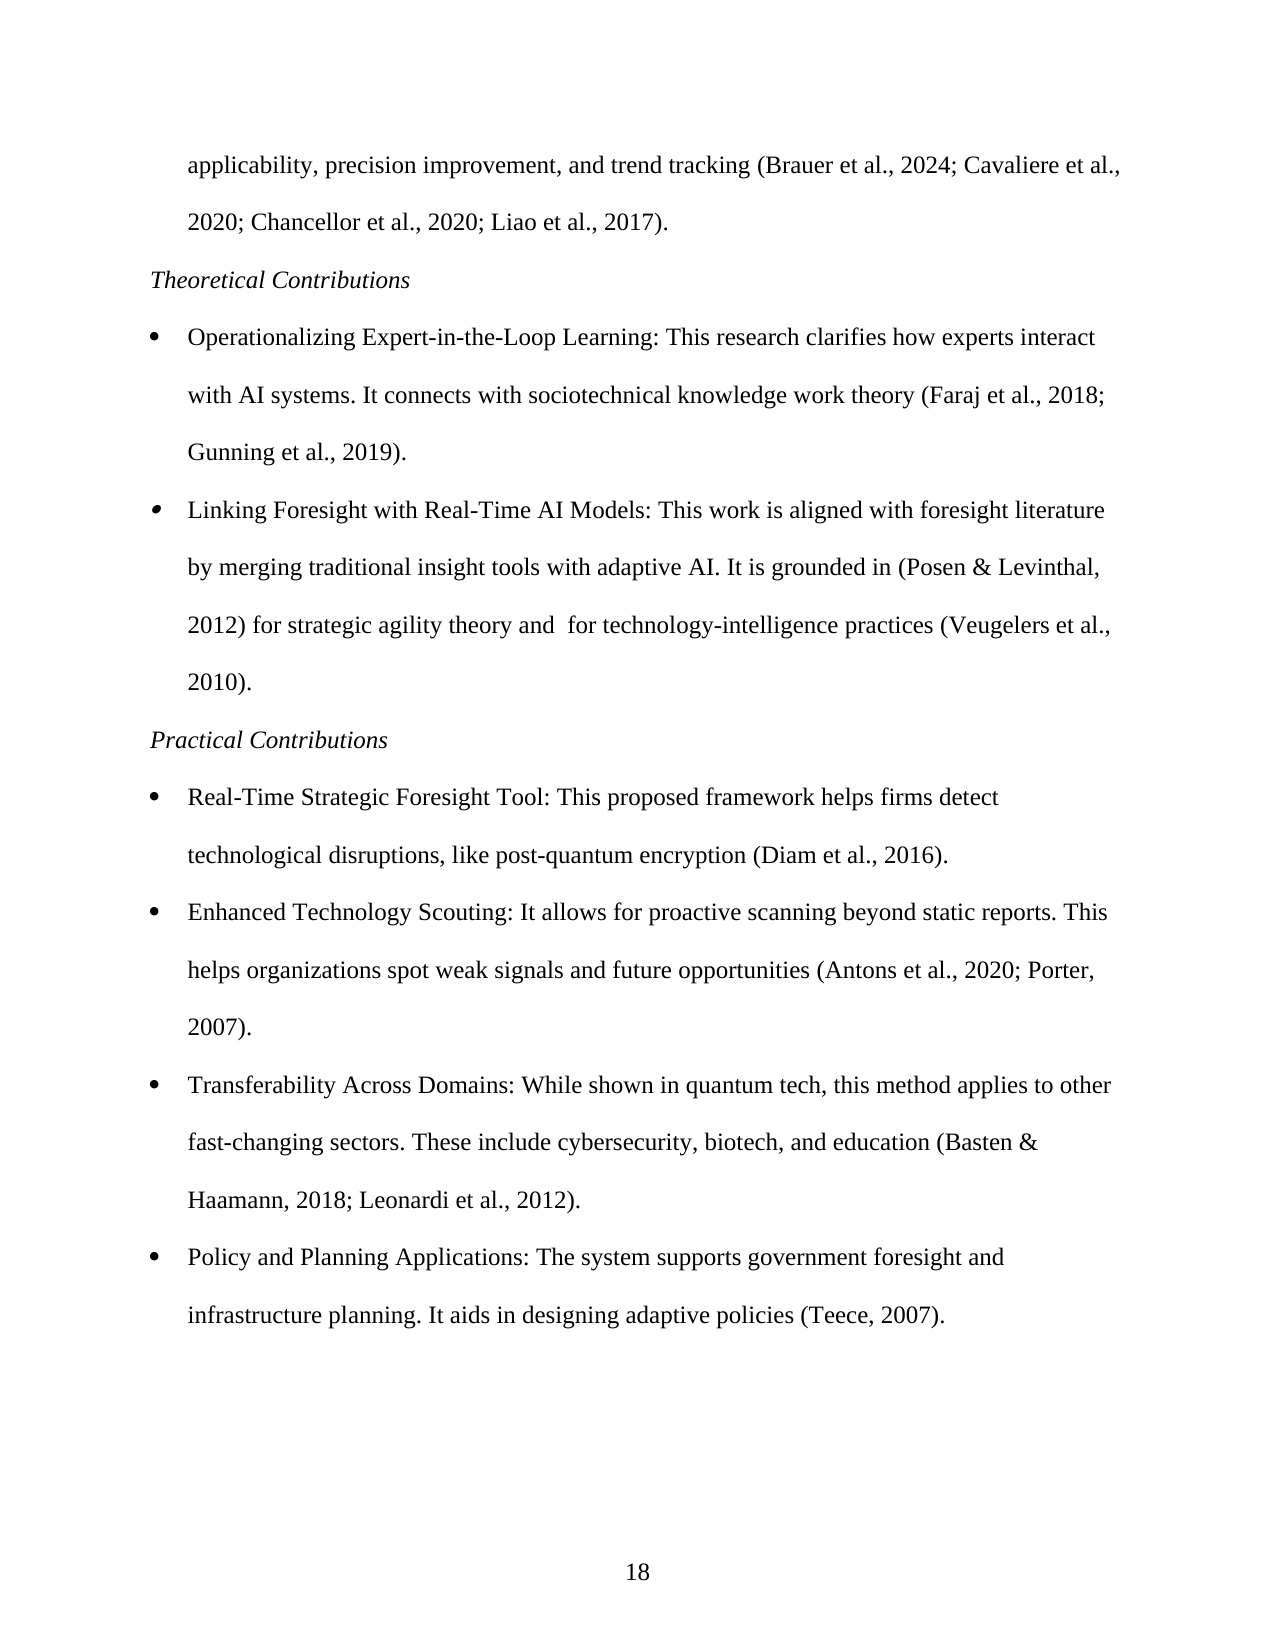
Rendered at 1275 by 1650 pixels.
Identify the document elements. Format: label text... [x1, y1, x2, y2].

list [150, 150, 1125, 236]
list Enhanced Technology Scouting: It allows for proactive scanning beyond static reports. This helps organizations spot weak signals and future opportunities (Antons et al., 2020; Porter, 2007). [150, 897, 1125, 1041]
text Theoretical Contributions [150, 265, 1125, 294]
list Linking Foresight with Real-Time AI Models: This work is aligned with foresight literature by merging traditional insight tools with adaptive AI. It is grounded in (Posen & Levinthal, 2012) for strategic agility theory and for technology-intelligence practices (Veugelers et al., 2010). [150, 495, 1125, 696]
list Real-Time Strategic Foresight Tool: This proposed framework helps firms detect technological disruptions, like post-quantum encryption (Diam et al., 2016). [150, 782, 1125, 869]
list Policy and Planning Applications: The system supports government foresight and infrastructure planning. It aids in designing adaptive policies (Teece, 2007). [150, 1242, 1125, 1329]
list Operationalizing Expert-in-the-Loop Learning: This research clarifies how experts interact with AI systems. It connects with sociotechnical knowledge work theory (Faraj et al., 2018; Gunning et al., 2019). [150, 322, 1125, 466]
list Practical Contributions [150, 725, 1125, 754]
list Transferability Across Domains: While shown in quantum tech, this method applies to other fast-changing sectors. These include cybersecurity, biotech, and education (Basten & Haamann, 2018; Leonardi et al., 2012). [150, 1070, 1125, 1214]
